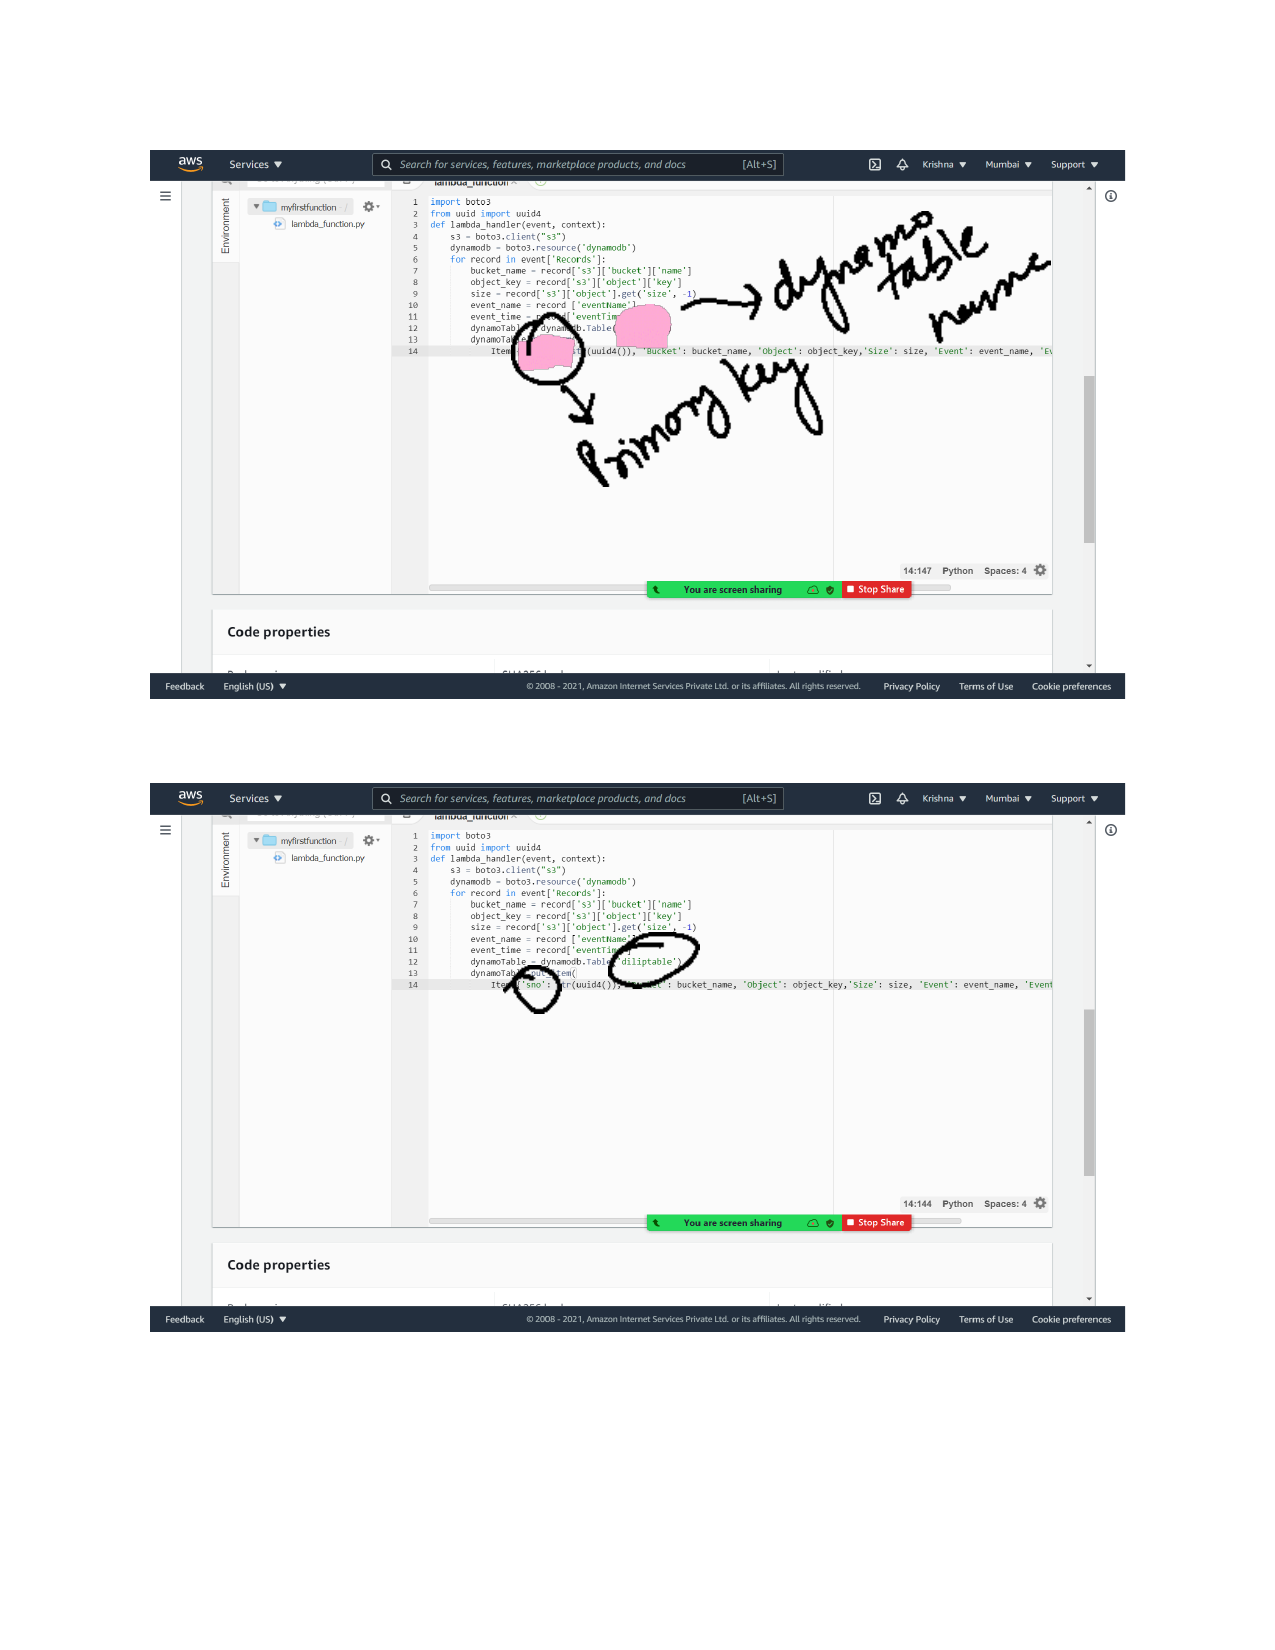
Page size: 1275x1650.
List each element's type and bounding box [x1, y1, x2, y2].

picture [150, 783, 1125, 1332]
picture [150, 150, 1125, 699]
